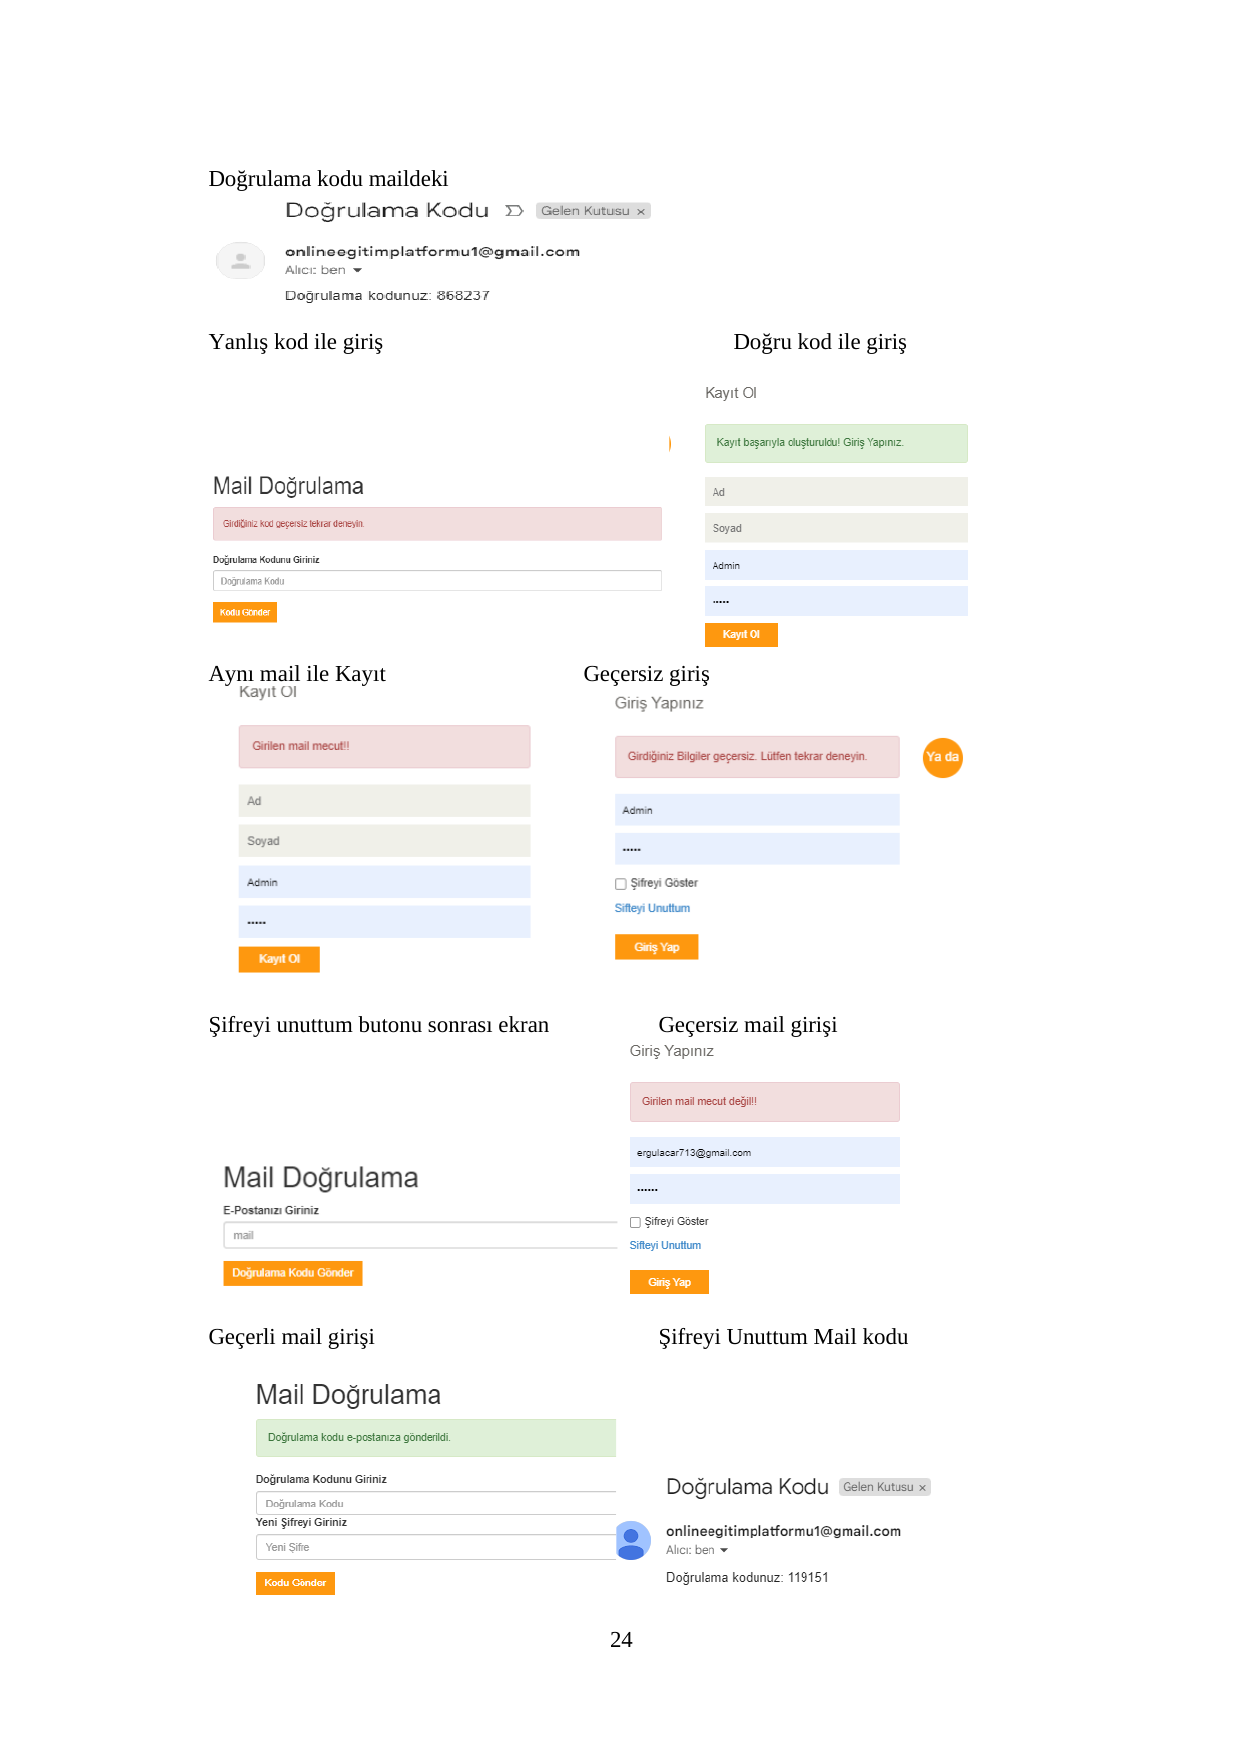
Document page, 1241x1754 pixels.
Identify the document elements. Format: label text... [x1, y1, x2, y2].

text Geçerli mail girişi Şifreyi Unuttum Mail kodu [133, 1323, 1109, 1349]
text Aynı mail ile Kayıt Geçersiz giriş [133, 660, 1109, 686]
text Yanlış kod ile giriş Doğru kod ile giriş [133, 328, 1109, 355]
text Doğrulama kodu maildeki [133, 164, 1109, 191]
picture [208, 1037, 912, 1324]
picture [208, 1375, 1037, 1614]
text Şifreyi unuttum butonu sonrası ekran Geçersiz mail girişi [133, 1011, 1109, 1037]
picture [208, 686, 968, 985]
picture [208, 191, 659, 329]
picture [208, 381, 1063, 660]
